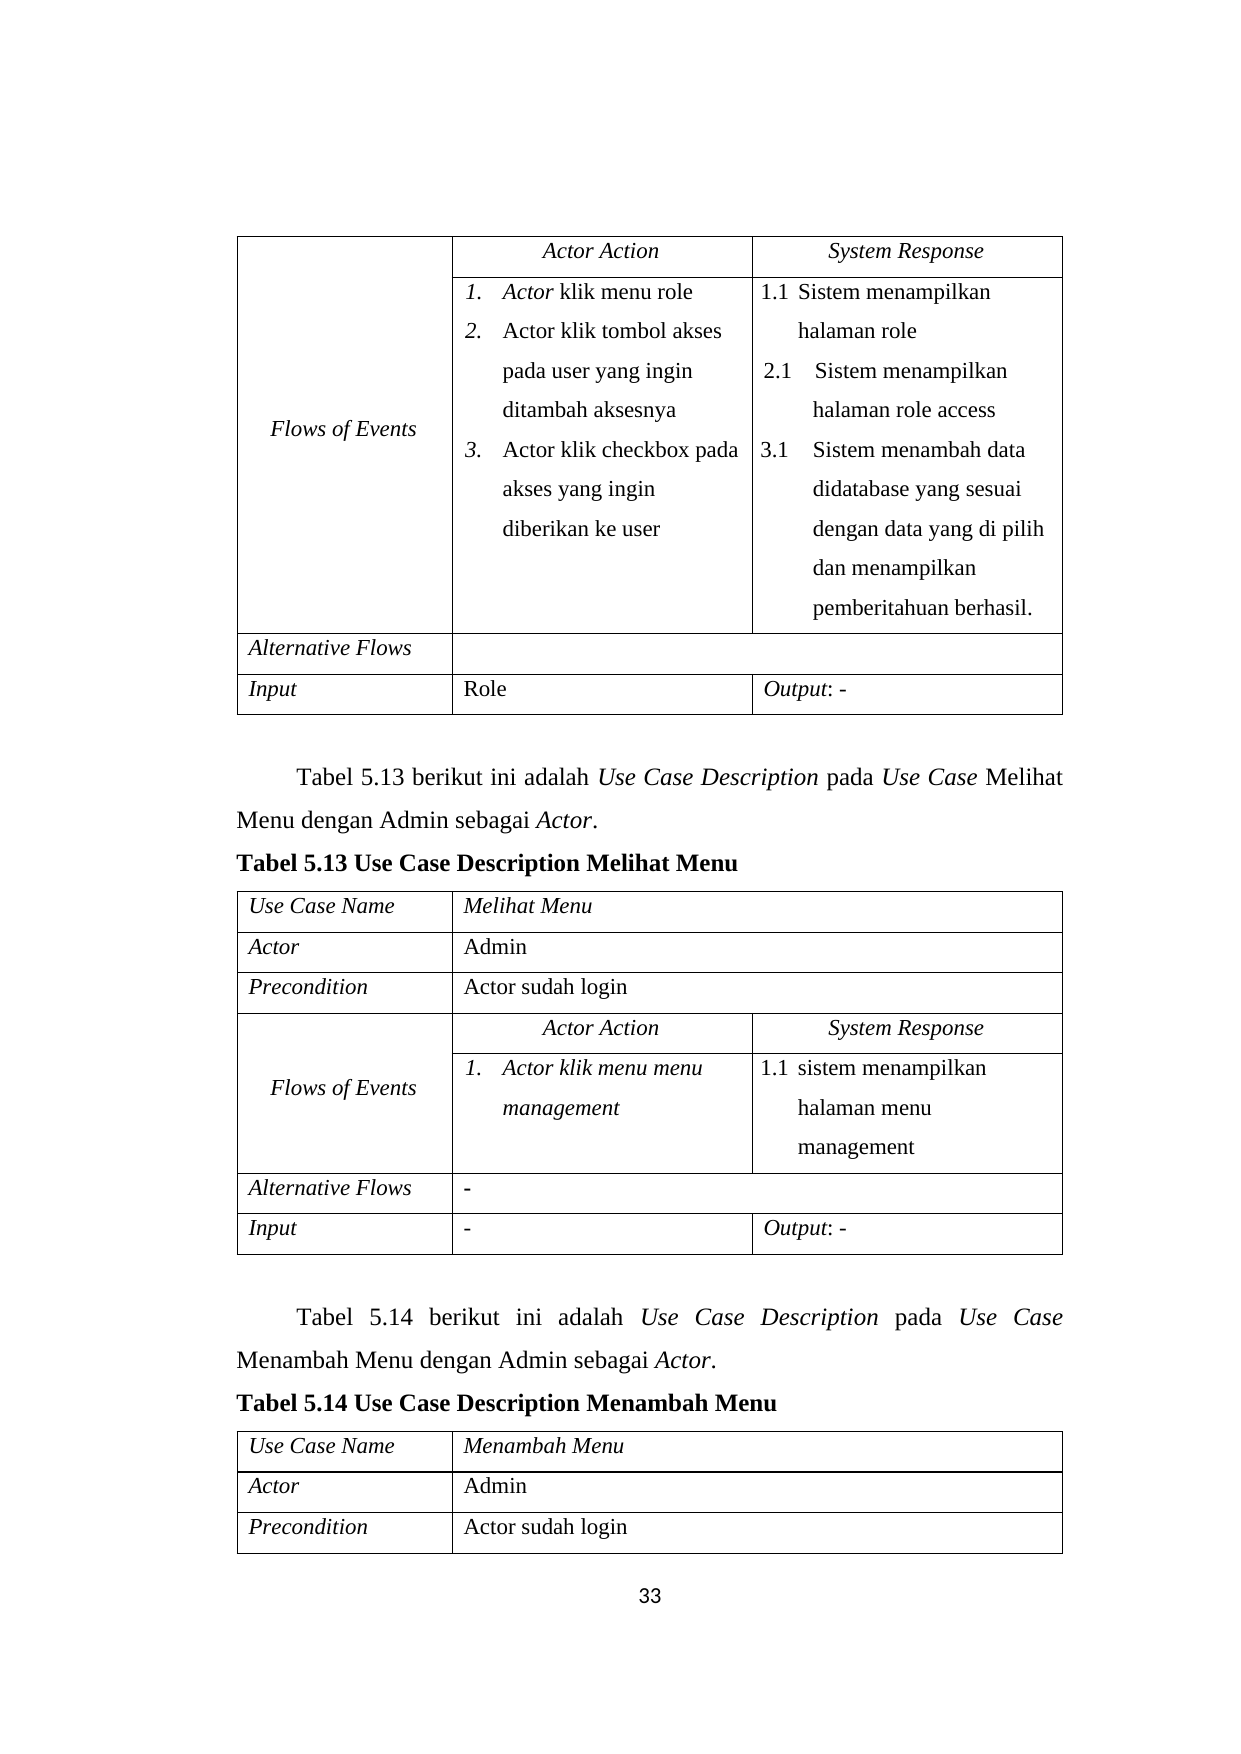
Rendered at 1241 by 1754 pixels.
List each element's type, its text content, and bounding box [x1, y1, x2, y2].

table_cell Actor sudah login [453, 1513, 1062, 1552]
table_cell Alternative Flows [238, 634, 452, 674]
table_cell Admin [453, 1473, 1062, 1512]
table_cell Alternative Flows [238, 1174, 452, 1213]
table_cell Actor Action [453, 237, 752, 277]
table_cell - [453, 1174, 1062, 1213]
table_cell System Response [753, 1014, 1062, 1053]
text Tabel 5.14 berikut ini adalah Use Case Description pada Use Case Menambah Menu dengan Admin sebagai Actor. [236, 1302, 1063, 1373]
table_cell Role [453, 675, 752, 714]
table_cell Sistem menampilkan halaman role 2.1 Sistem menampilkan halaman role access Sistem menambah data didatabase yang sesuai dengan data yang di pilih dan menampilkan pemberitahuan berhasil. [753, 278, 1062, 633]
table_header Melihat Menu [453, 892, 1062, 932]
table_header Menambah Menu [453, 1432, 1062, 1471]
table_cell Actor klik menu role Actor klik tombol akses pada user yang ingin ditambah aksesnya Actor klik checkbox pada akses yang ingin diberikan ke user [453, 278, 752, 633]
table_cell Actor Action [453, 1014, 752, 1053]
table_cell sistem menampilkan halaman menu management [753, 1054, 1062, 1173]
table_cell - [453, 1214, 752, 1254]
text Tabel 5.14 Use Case Description Menambah Menu [236, 1388, 1063, 1417]
table_cell Input [238, 1214, 452, 1254]
table_cell Output: - [753, 675, 1062, 714]
table_cell Flows of Events [238, 237, 452, 633]
table_cell Actor [238, 933, 452, 972]
text Tabel 5.13 berikut ini adalah Use Case Description pada Use Case Melihat Menu dengan Admin sebagai Actor. [236, 762, 1063, 834]
table_cell Precondition [238, 973, 452, 1013]
table_cell Admin [453, 933, 1062, 972]
table_header Use Case Name [238, 892, 452, 932]
table_cell Actor klik menu menu management [453, 1054, 752, 1173]
table_cell Flows of Events [238, 1014, 452, 1173]
table_cell Input [238, 675, 452, 714]
table_header Use Case Name [238, 1432, 452, 1471]
text Tabel 5.13 Use Case Description Melihat Menu [236, 848, 1063, 877]
table_cell Precondition [238, 1513, 452, 1552]
table_cell Actor [238, 1473, 452, 1512]
table_cell Actor sudah login [453, 973, 1062, 1013]
table_cell System Response [753, 237, 1062, 277]
table_cell Output: - [753, 1214, 1062, 1254]
table_cell [453, 634, 1062, 674]
